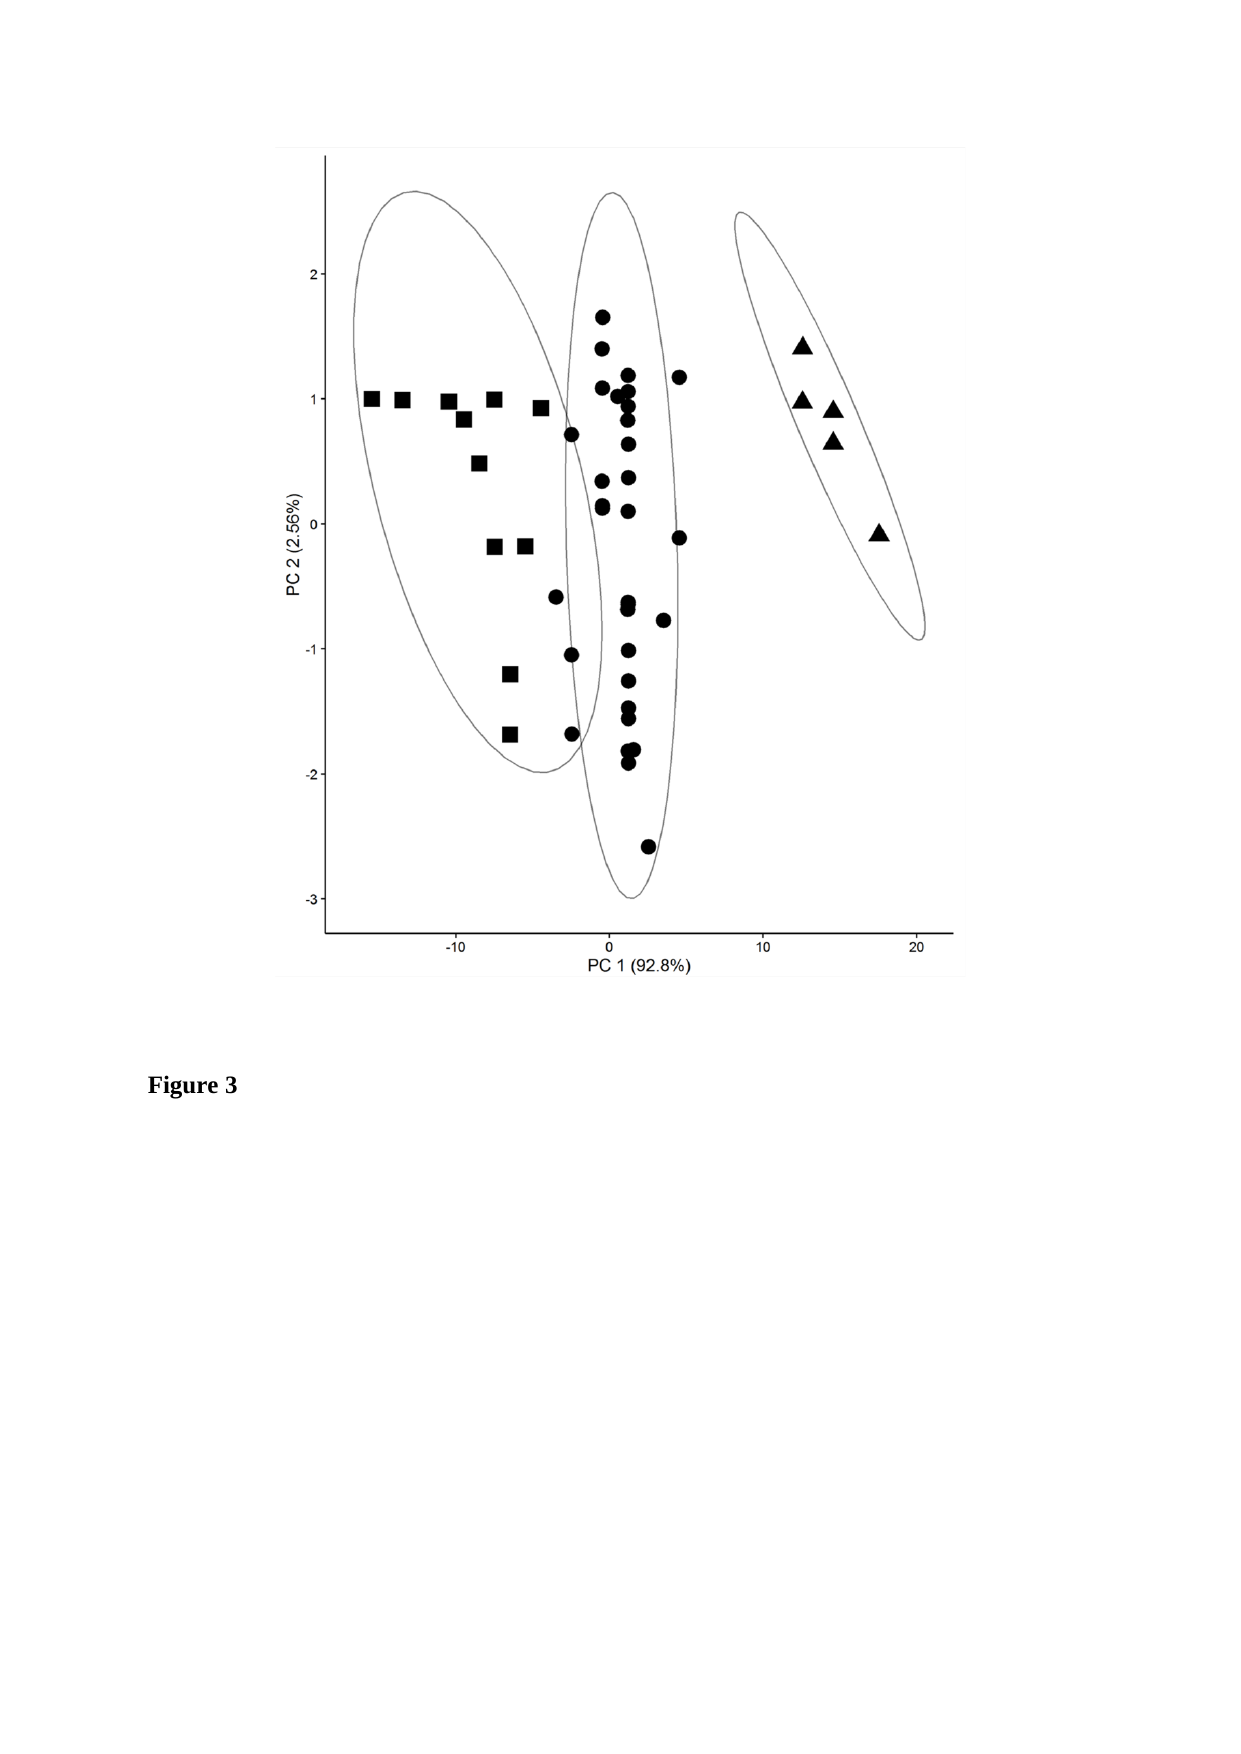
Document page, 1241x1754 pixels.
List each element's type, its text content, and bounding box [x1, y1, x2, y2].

subtitle Figure 3 [148, 1070, 1093, 1099]
picture [275, 147, 966, 977]
